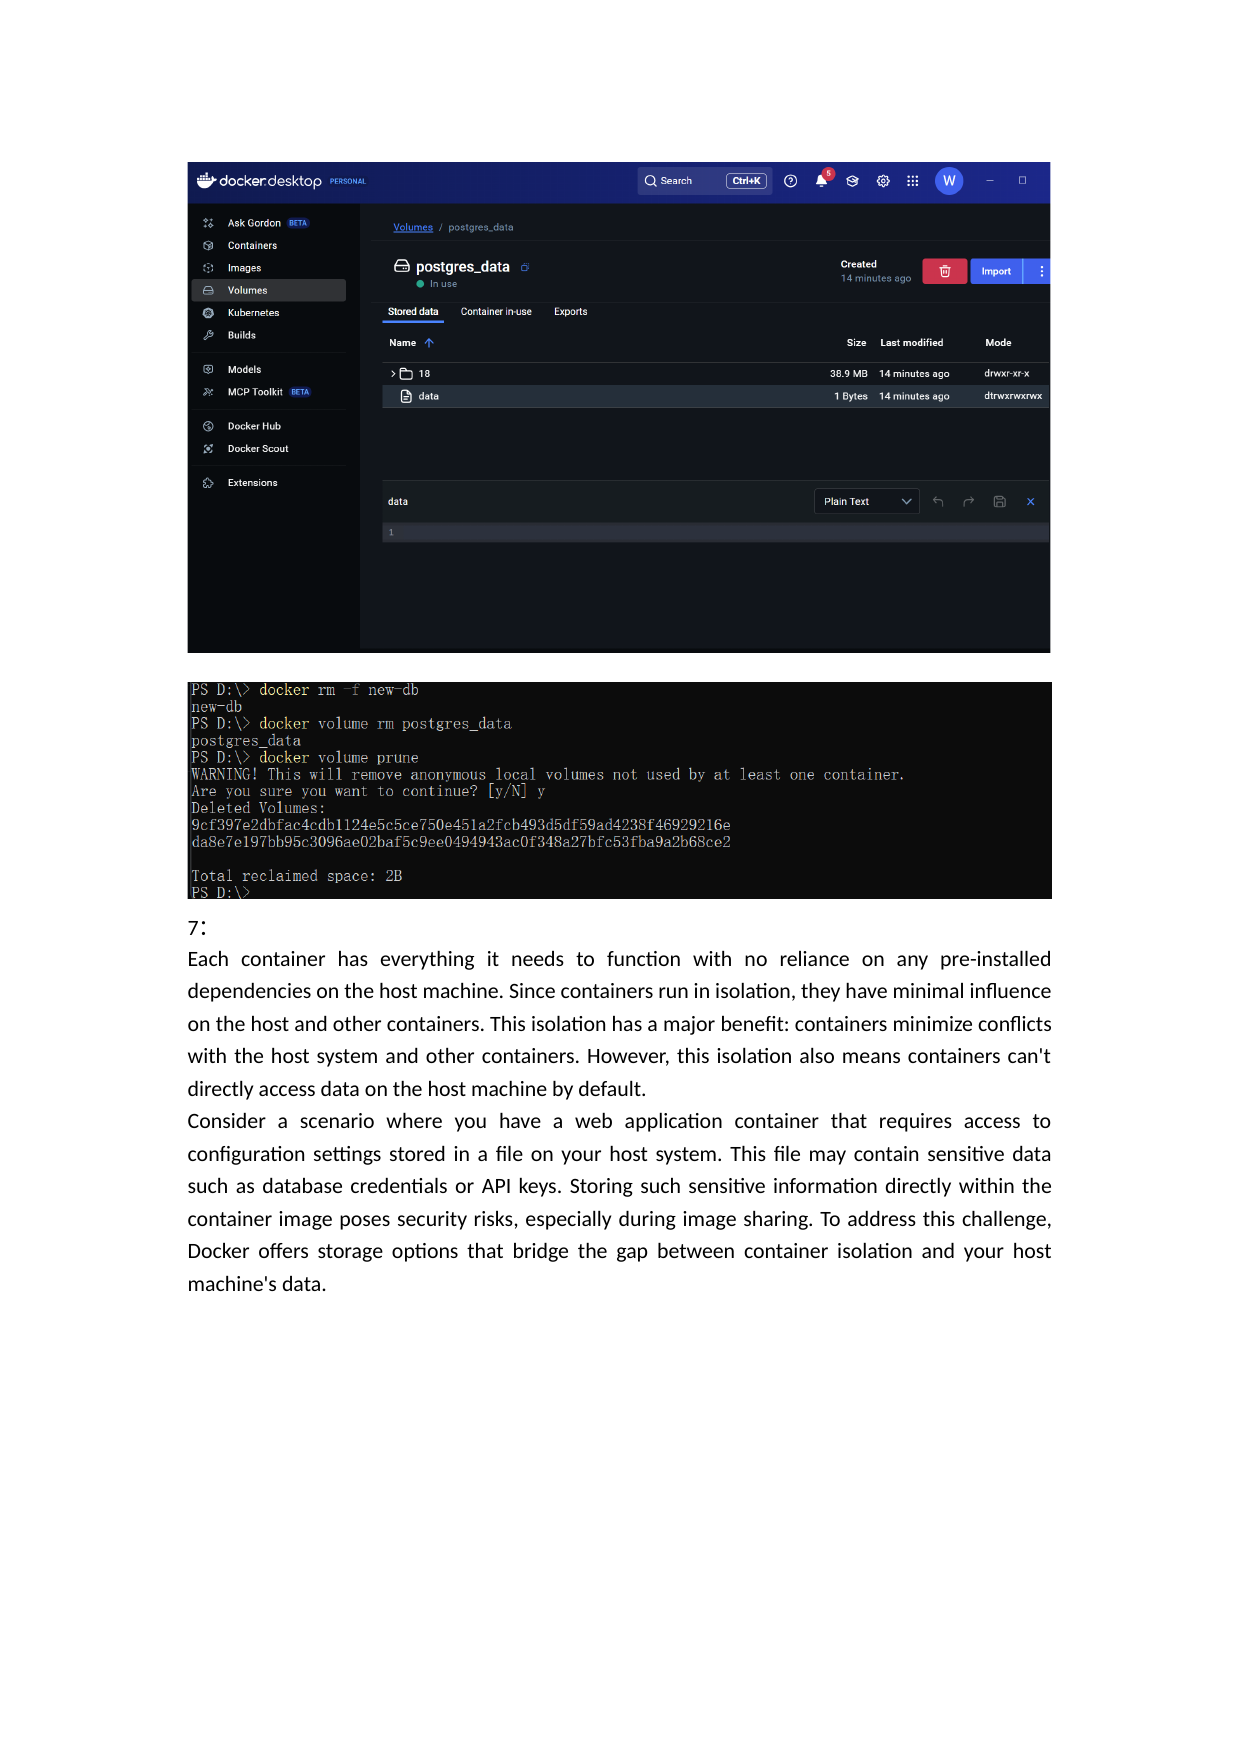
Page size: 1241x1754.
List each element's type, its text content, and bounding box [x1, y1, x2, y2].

picture [187, 682, 1052, 899]
text Consider a scenario where you have a web application container that requires access to configuration settings stored in a file on your host system. This file may contain sensitive data such as database credentials or API keys. Storing such sensitive information directly within the container image poses security risks, especially during image sharing. To address this challenge, Docker offers storage options that bridge the gap between container isolation and your host machine's data. [187, 1104, 1053, 1299]
picture [187, 162, 1051, 653]
text 7： [187, 909, 1053, 942]
text Each container has everything it needs to function with no reliance on any pre-installed dependencies on the host machine. Since containers run in isolation, they have minimal influence on the host and other containers. This isolation has a major benefit: containers minimize conflicts with the host system and other containers. However, this isolation also means containers can't directly access data on the host machine by default. [187, 942, 1053, 1104]
